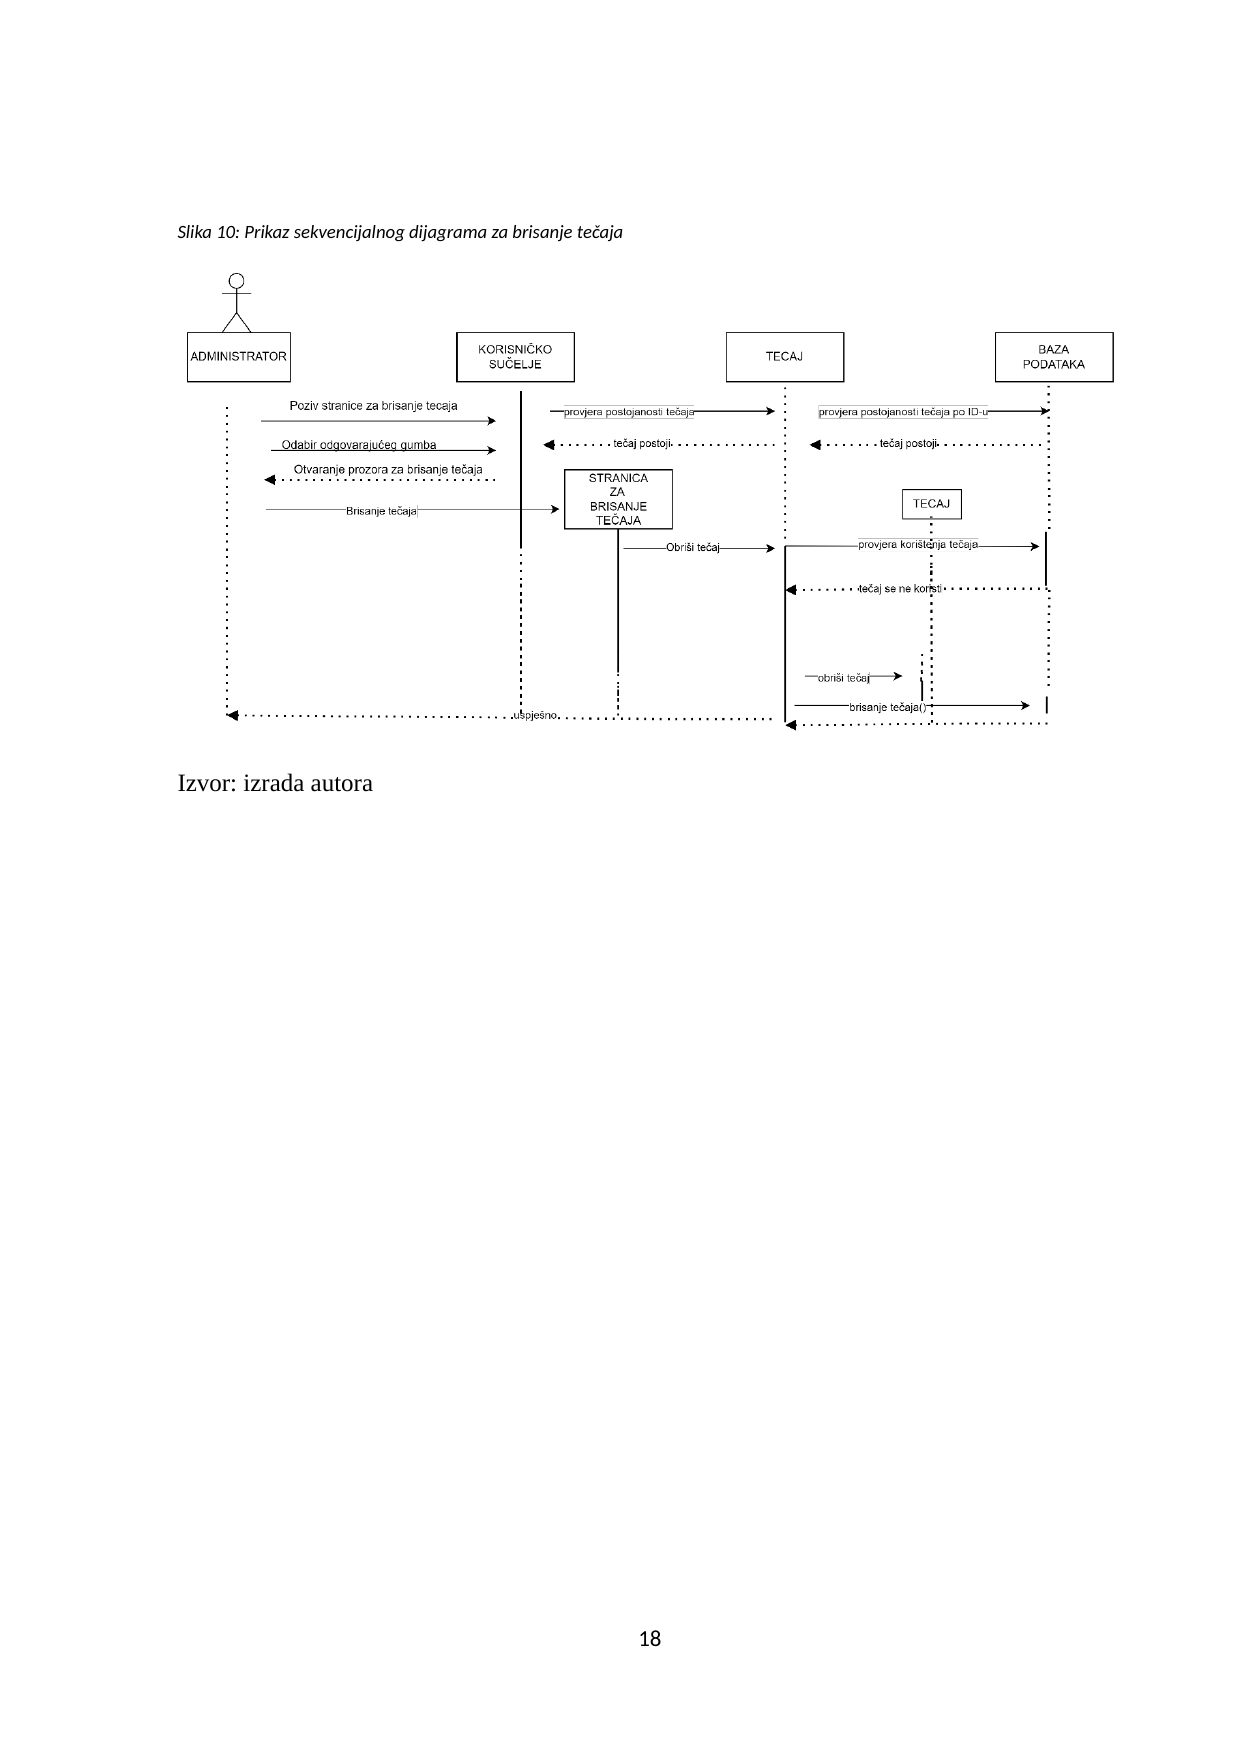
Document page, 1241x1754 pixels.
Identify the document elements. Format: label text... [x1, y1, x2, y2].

text Slika 10: Prikaz sekvencijalnog dijagrama za brisanje tečaja [177, 220, 1122, 243]
picture [177, 264, 1123, 744]
text Izvor: izrada autora [177, 768, 1122, 797]
